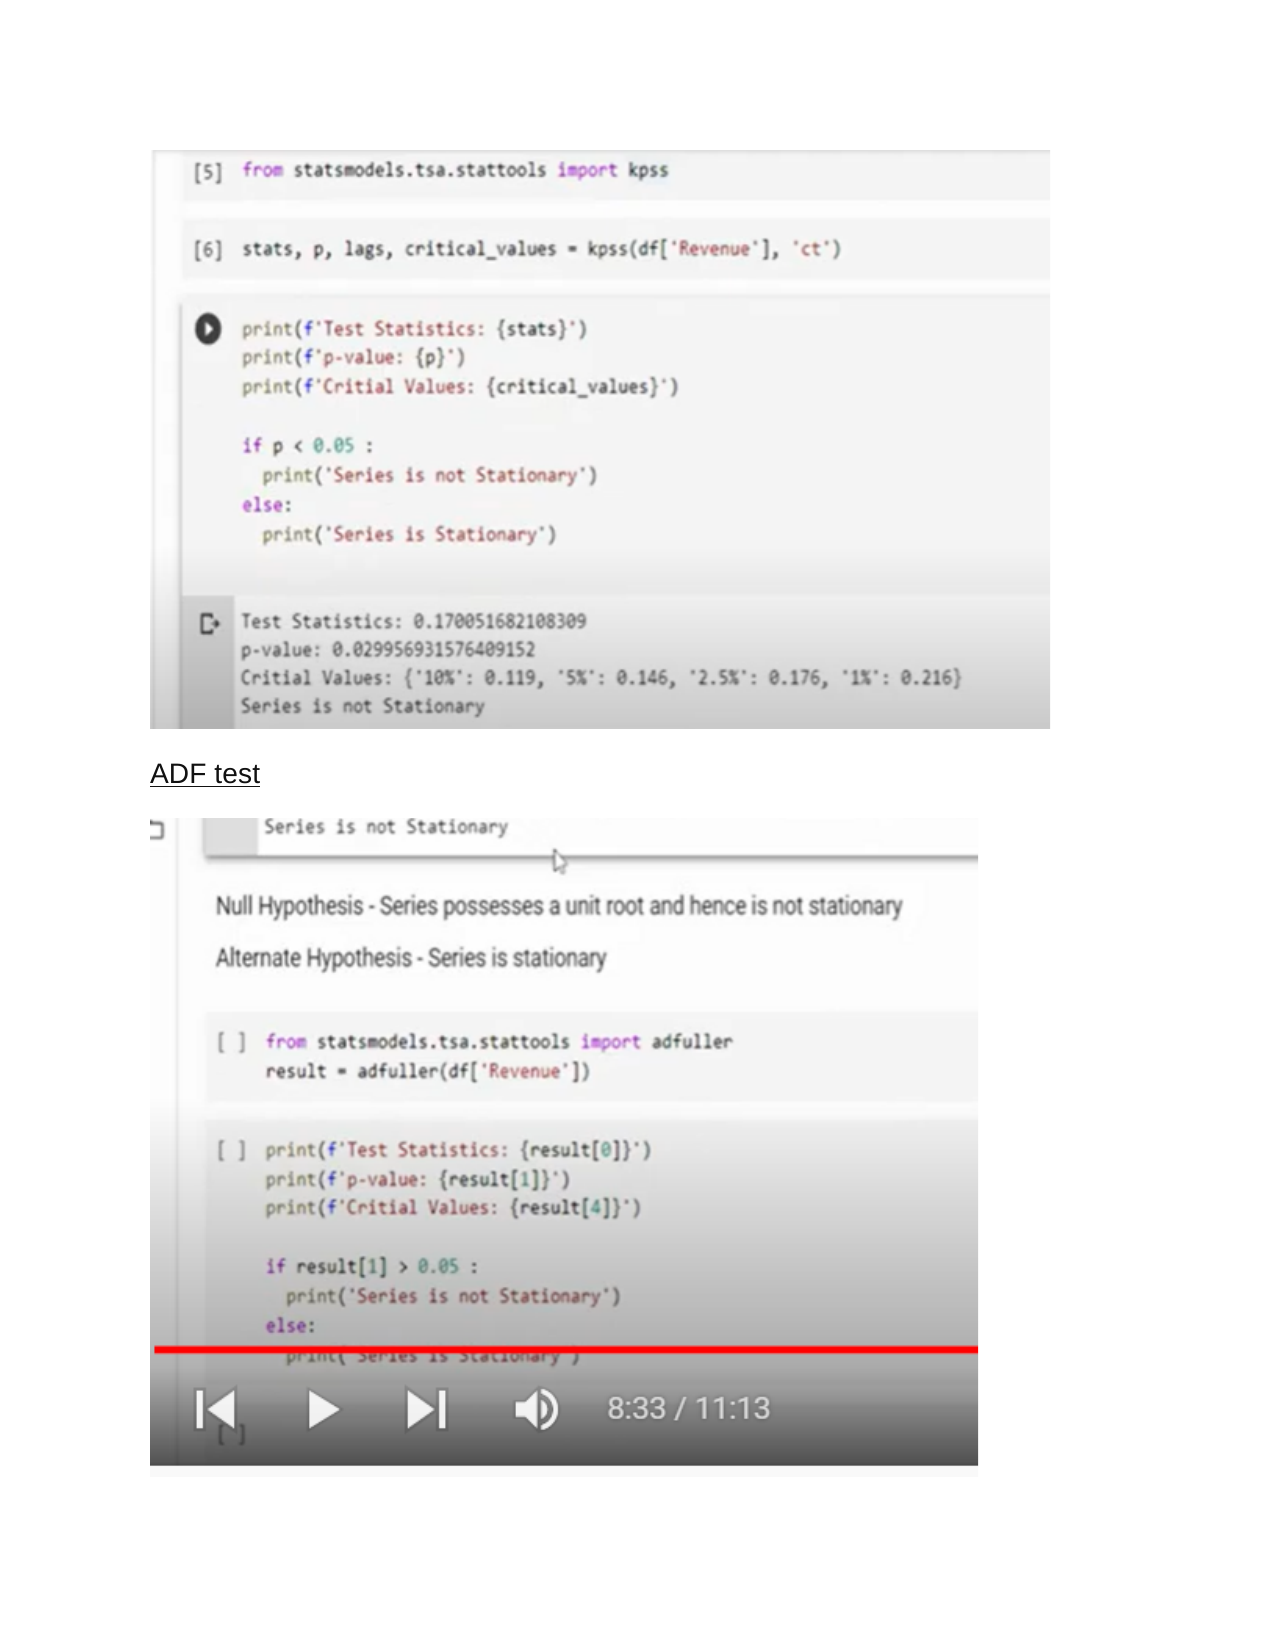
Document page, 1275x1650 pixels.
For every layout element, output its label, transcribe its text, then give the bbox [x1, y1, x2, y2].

picture [150, 818, 979, 1477]
picture [150, 150, 1050, 729]
text ADF test [150, 757, 1125, 790]
